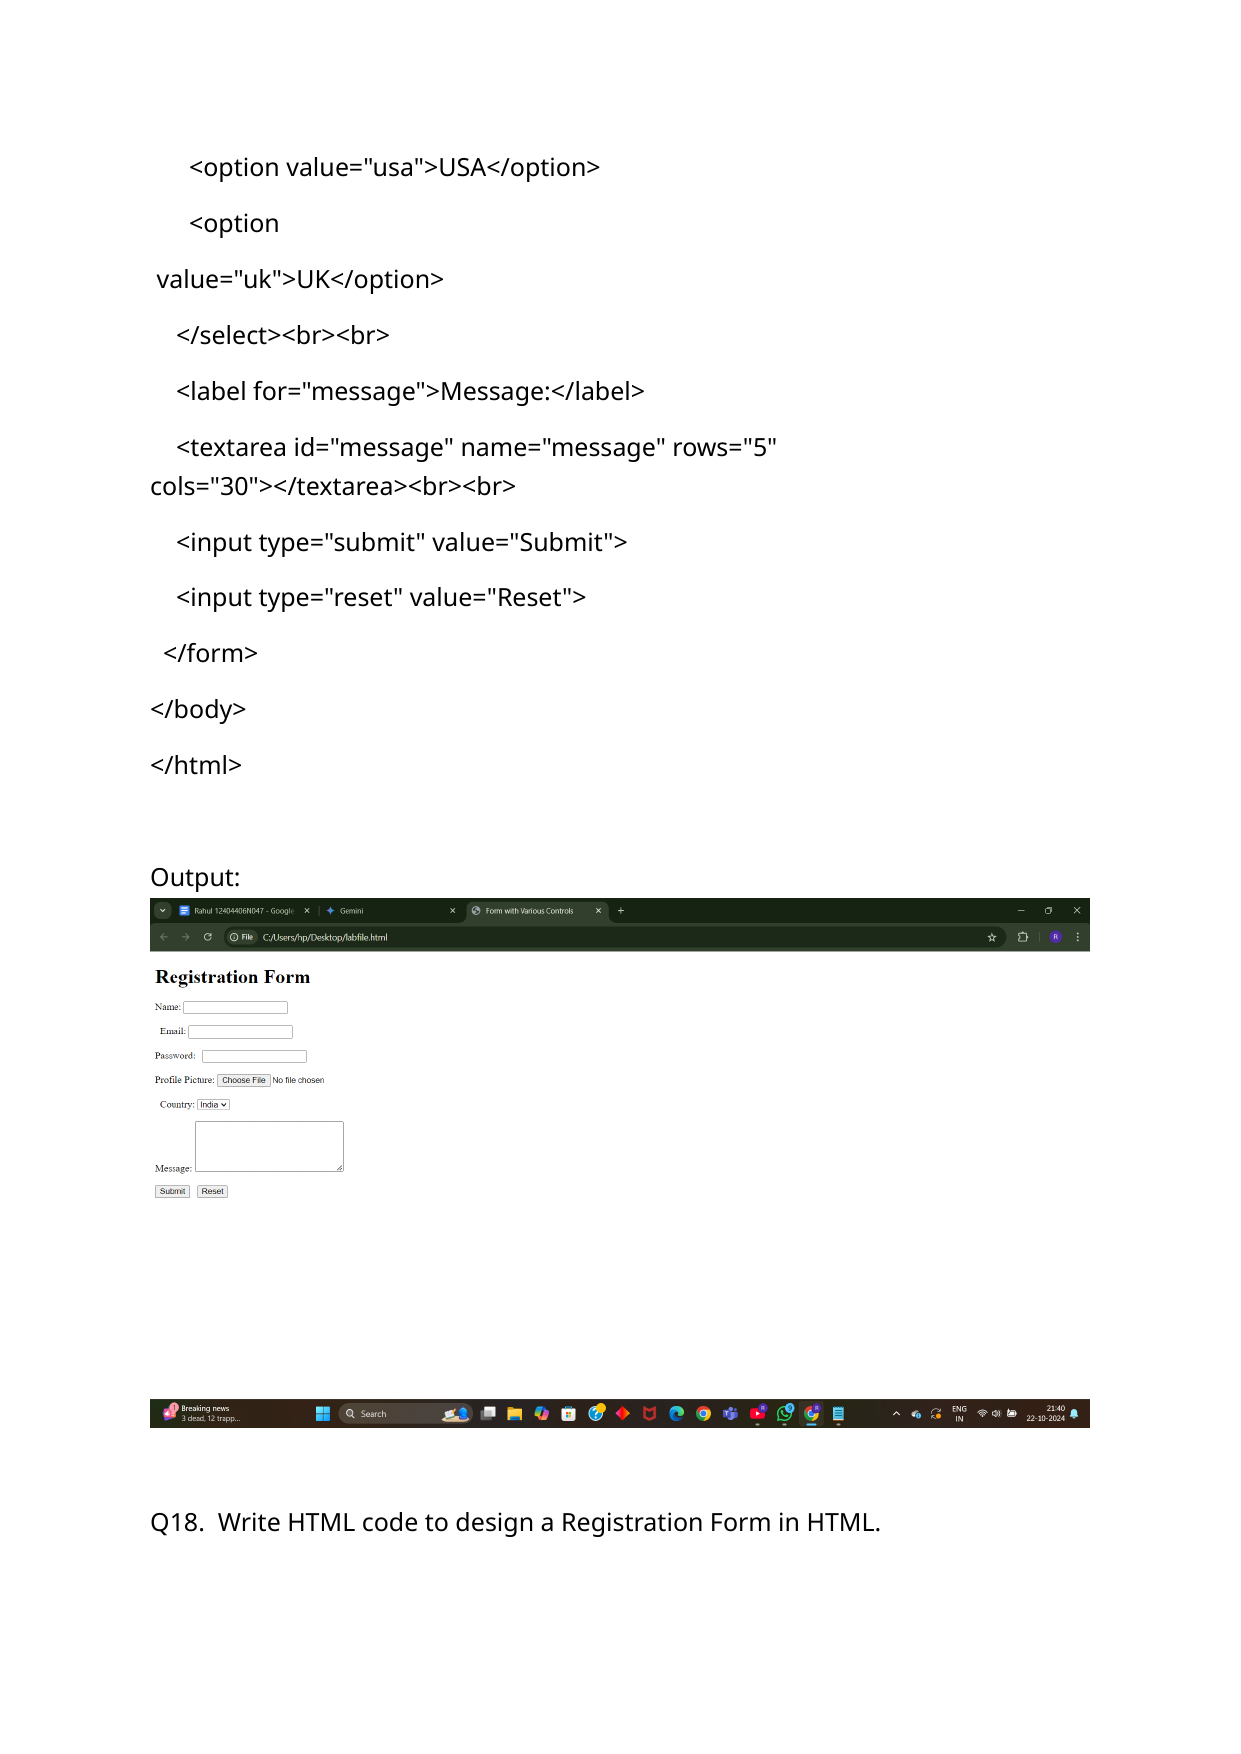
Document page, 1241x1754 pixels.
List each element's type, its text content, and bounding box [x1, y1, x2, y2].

text <label for="message">Message:</label> [150, 373, 1090, 407]
text Q18. Write HTML code to design a Registration Form in HTML. [150, 1505, 1090, 1539]
text </body> [150, 692, 1090, 726]
text <option value="usa">USA</option> [150, 150, 1090, 184]
text <input type="reset" value="Reset"> [150, 580, 1090, 614]
text value="uk">UK</option> [150, 262, 1090, 296]
picture [150, 898, 1090, 1428]
text <input type="submit" value="Submit"> [150, 524, 1090, 558]
text </select><br><br> [150, 317, 1090, 352]
text </html> [150, 747, 1090, 782]
text </form> [150, 636, 1090, 670]
text Output: [150, 859, 1090, 898]
text <textarea id="message" name="message" rows="5" cols="30"></textarea><br><br> [150, 429, 1090, 502]
text <option [150, 206, 1090, 240]
